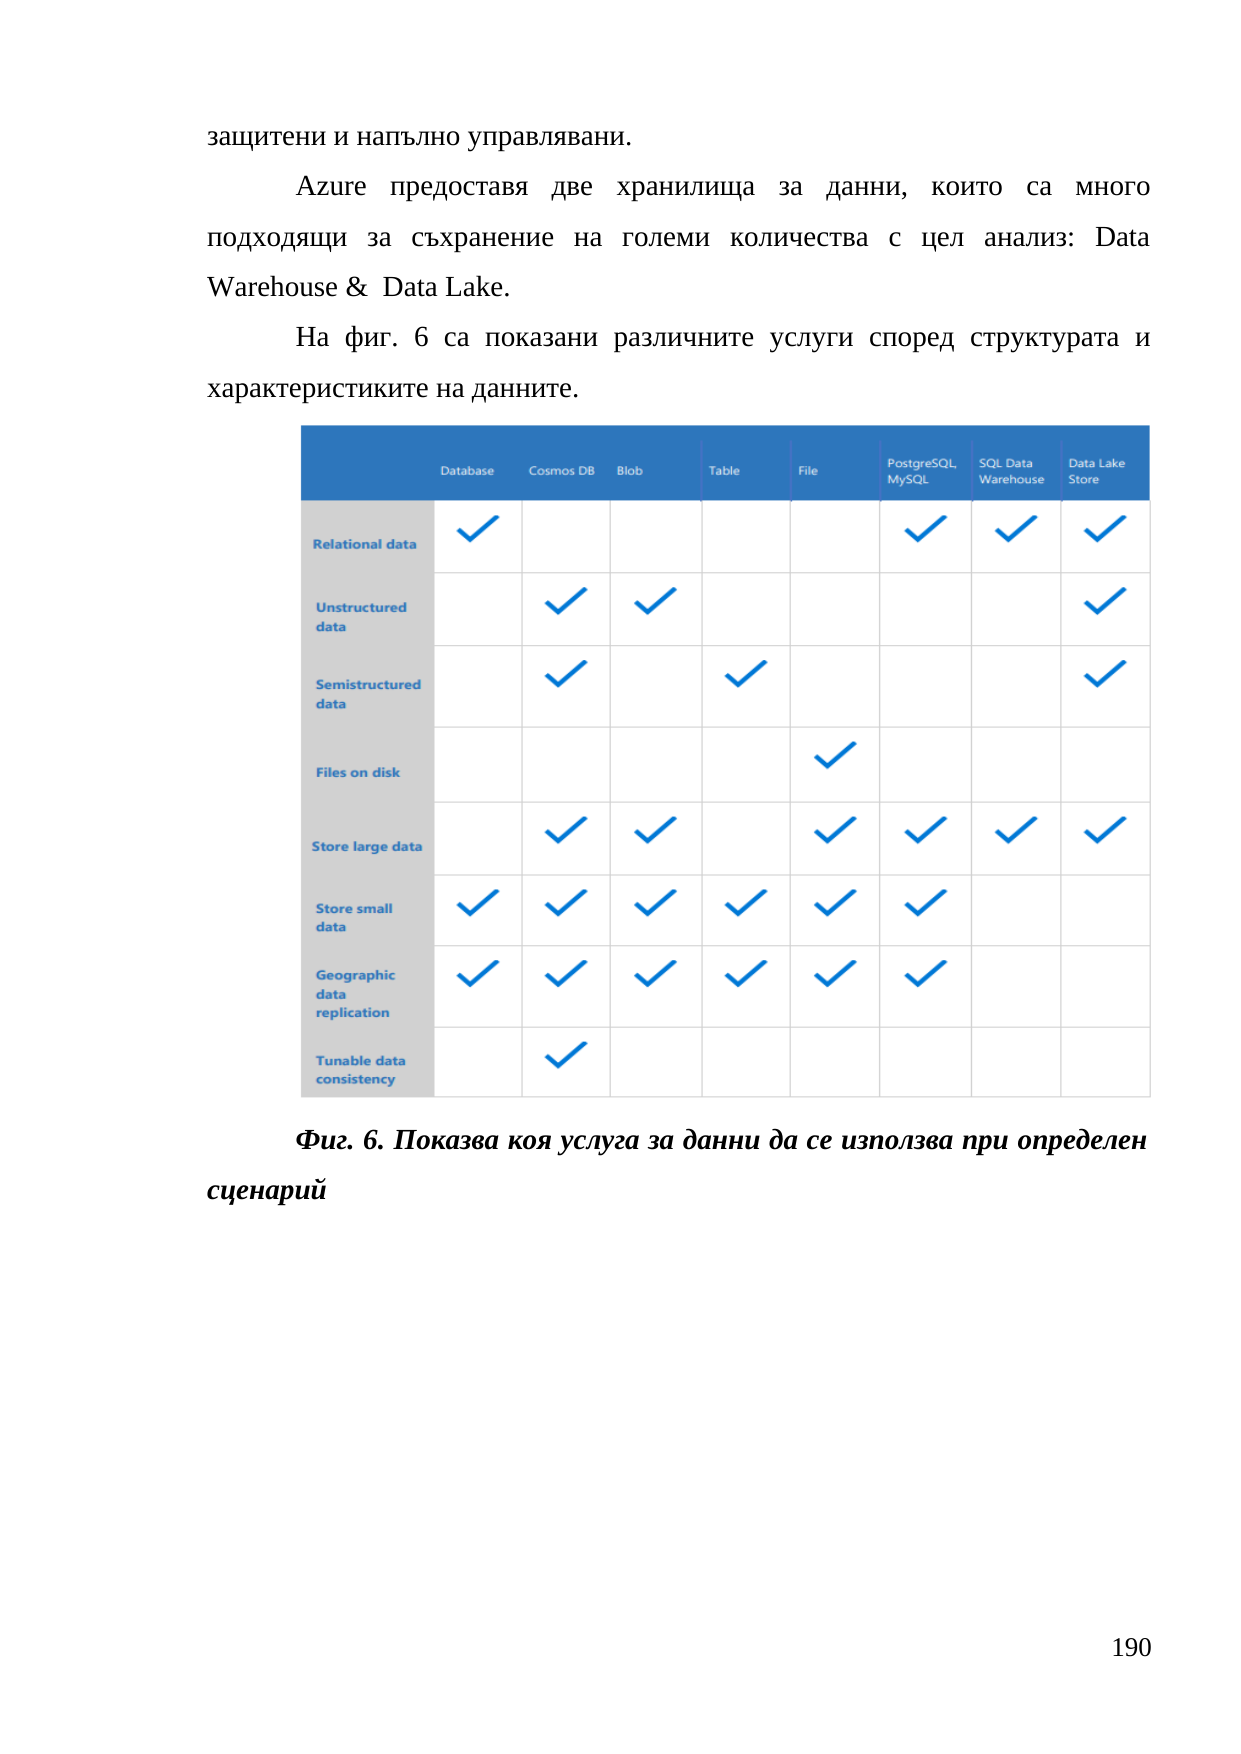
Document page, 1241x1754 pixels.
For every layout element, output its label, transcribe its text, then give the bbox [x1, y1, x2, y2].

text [207, 118, 1152, 152]
text Фиг. 6. Показва коя услуга за данни да се използва при определен сценарий [207, 1122, 1152, 1206]
text На фиг. 6 са показани различните услуги според структурата и характеристиките на данните. [207, 319, 1152, 403]
picture [295, 420, 1162, 1106]
text Azure предоставя две хранилища за данни, които са много подходящи за съхранение на големи количества с цел анализ: Data Warehouse & Data Lake. [207, 168, 1152, 303]
